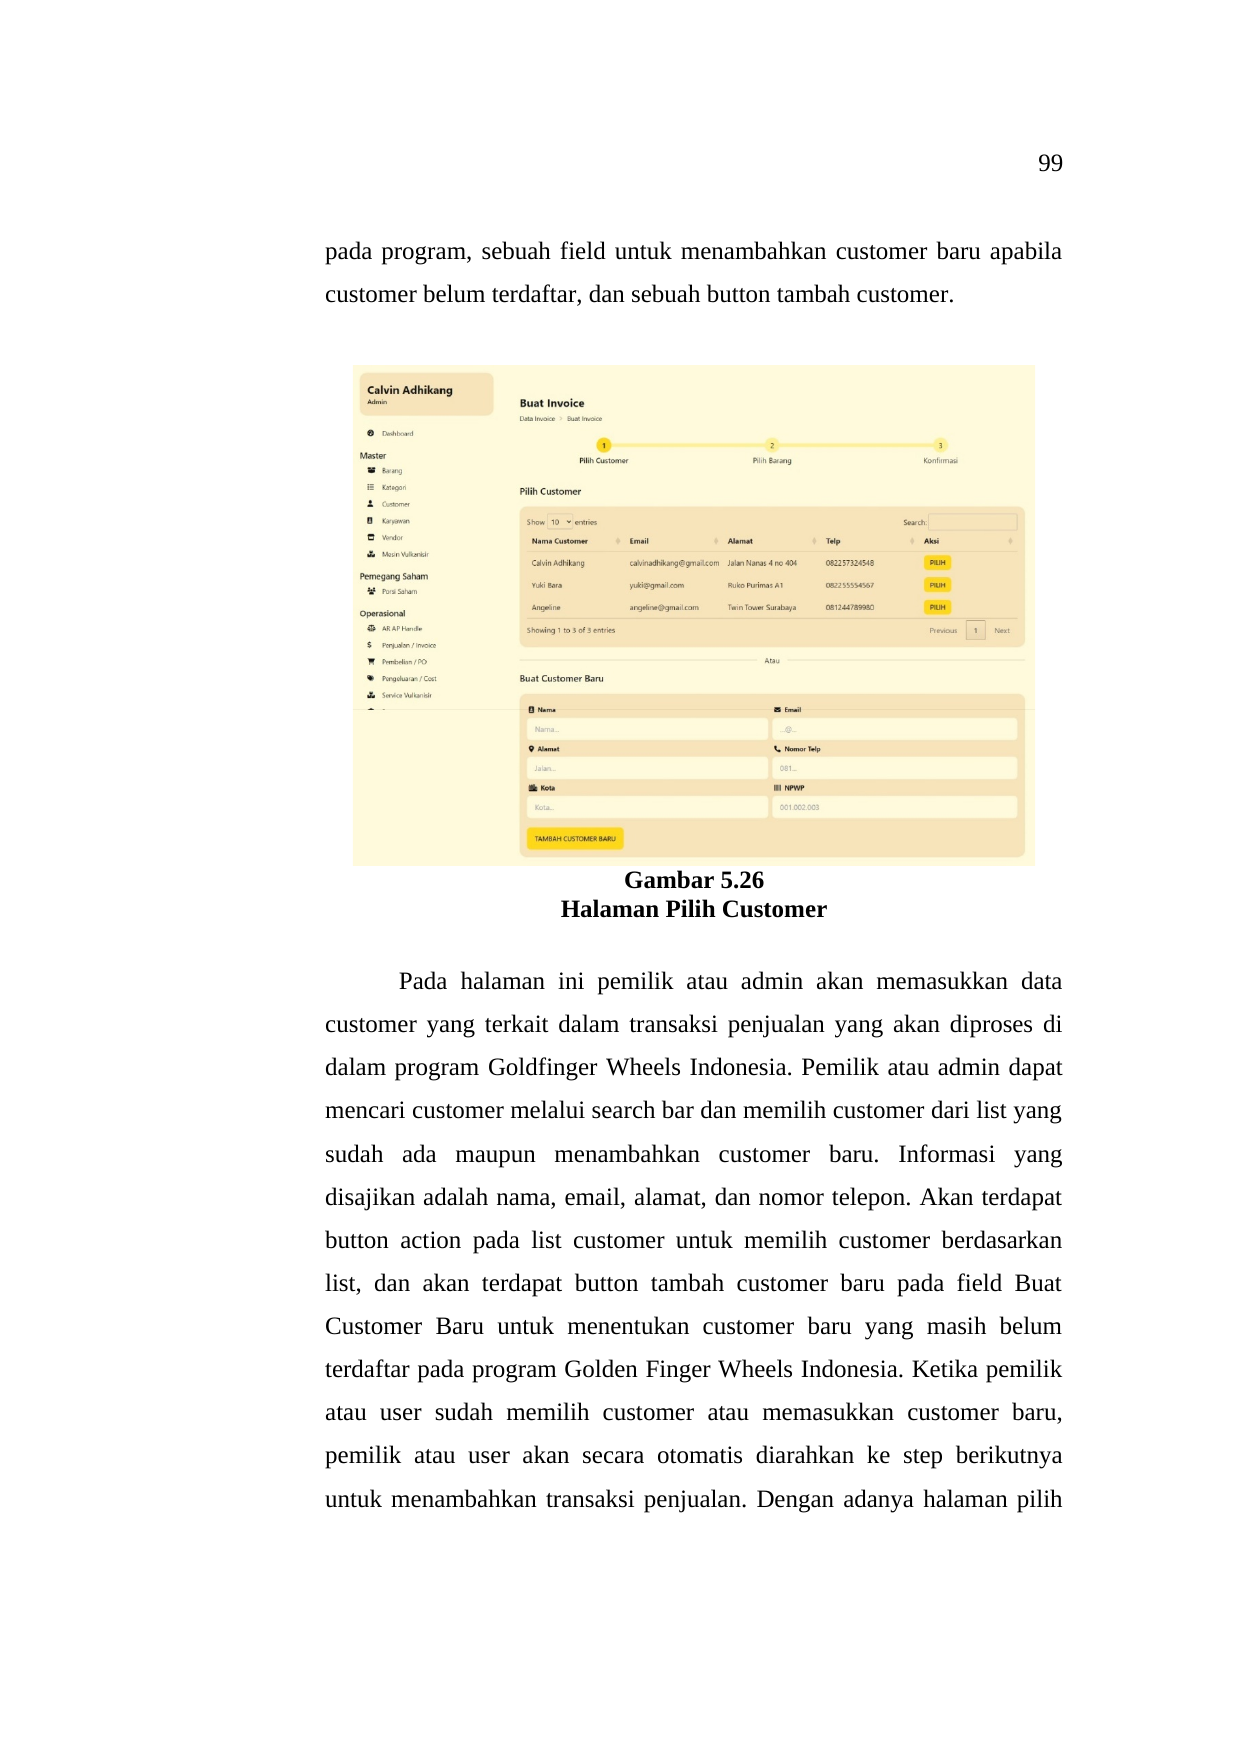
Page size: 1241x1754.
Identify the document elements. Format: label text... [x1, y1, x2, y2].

picture [352, 365, 1035, 866]
text Gambar 5.26 [325, 866, 1063, 894]
text Halaman Pilih Customer [325, 894, 1063, 923]
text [325, 236, 1063, 308]
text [325, 966, 1063, 1512]
